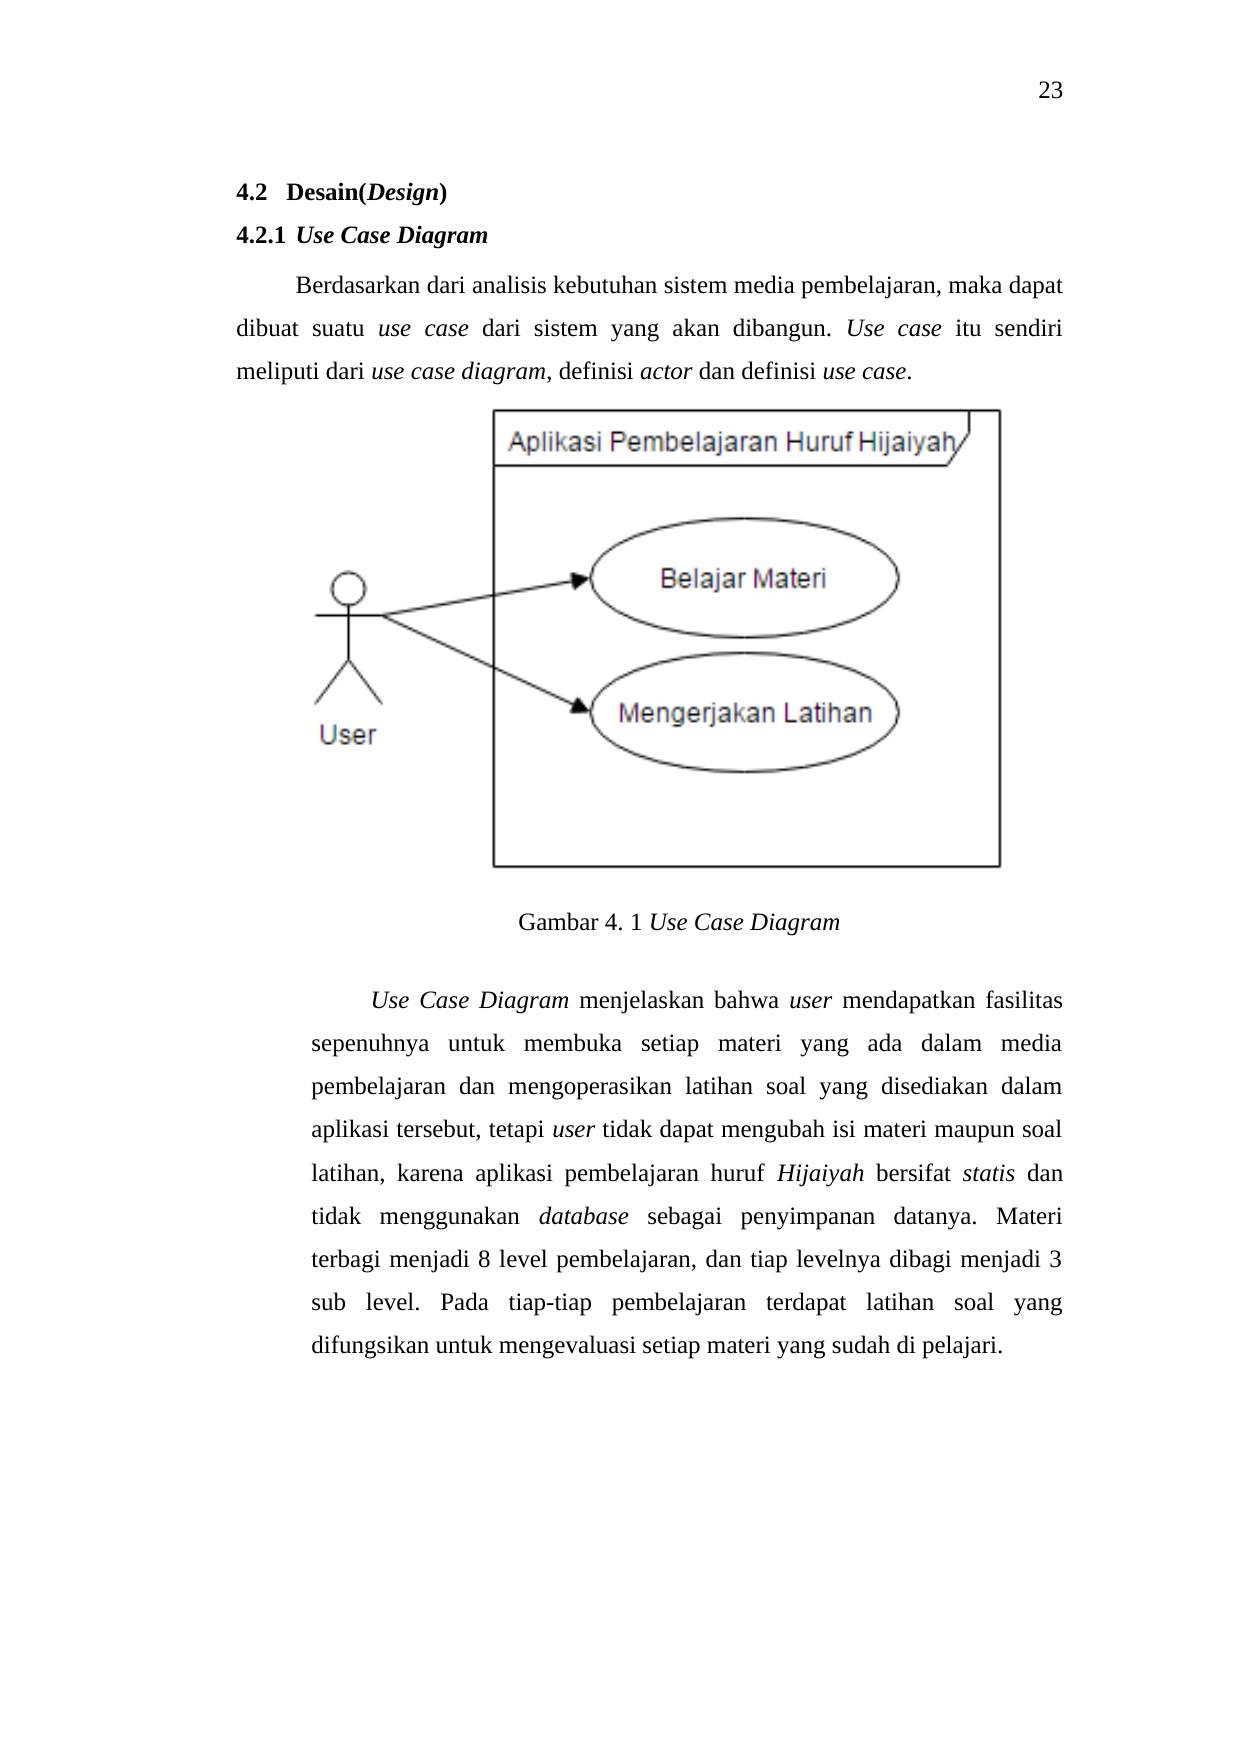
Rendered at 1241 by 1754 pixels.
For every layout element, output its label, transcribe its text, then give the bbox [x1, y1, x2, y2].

picture [282, 399, 1017, 886]
list Use Case Diagram [236, 220, 1063, 249]
text Use Case Diagram menjelaskan bahwa user mendapatkan fasilitas sepenuhnya untuk membuka setiap materi yang ada dalam media pembelajaran dan mengoperasikan latihan soal yang disediakan dalam aplikasi tersebut, tetapi user tidak dapat mengubah isi materi maupun soal latihan, karena aplikasi pembelajaran huruf Hijaiyah bersifat statis dan tidak menggunakan database sebagai penyimpanan datanya. Materi terbagi menjadi 8 level pembelajaran, dan tiap levelnya dibagi menjadi 3 sub level. Pada tiap-tiap pembelajaran terdapat latihan soal yang difungsikan untuk mengevaluasi setiap materi yang sudah di pelajari. [311, 985, 1063, 1359]
text Berdasarkan dari analisis kebutuhan sistem media pembelajaran, maka dapat dibuat suatu use case dari sistem yang akan dibangun. Use case itu sendiri meliputi dari use case diagram, definisi actor dan definisi use case. [236, 270, 1063, 385]
list Desain(Design) [236, 177, 1063, 206]
text Gambar 4. 1 Use Case Diagram [236, 907, 1063, 936]
